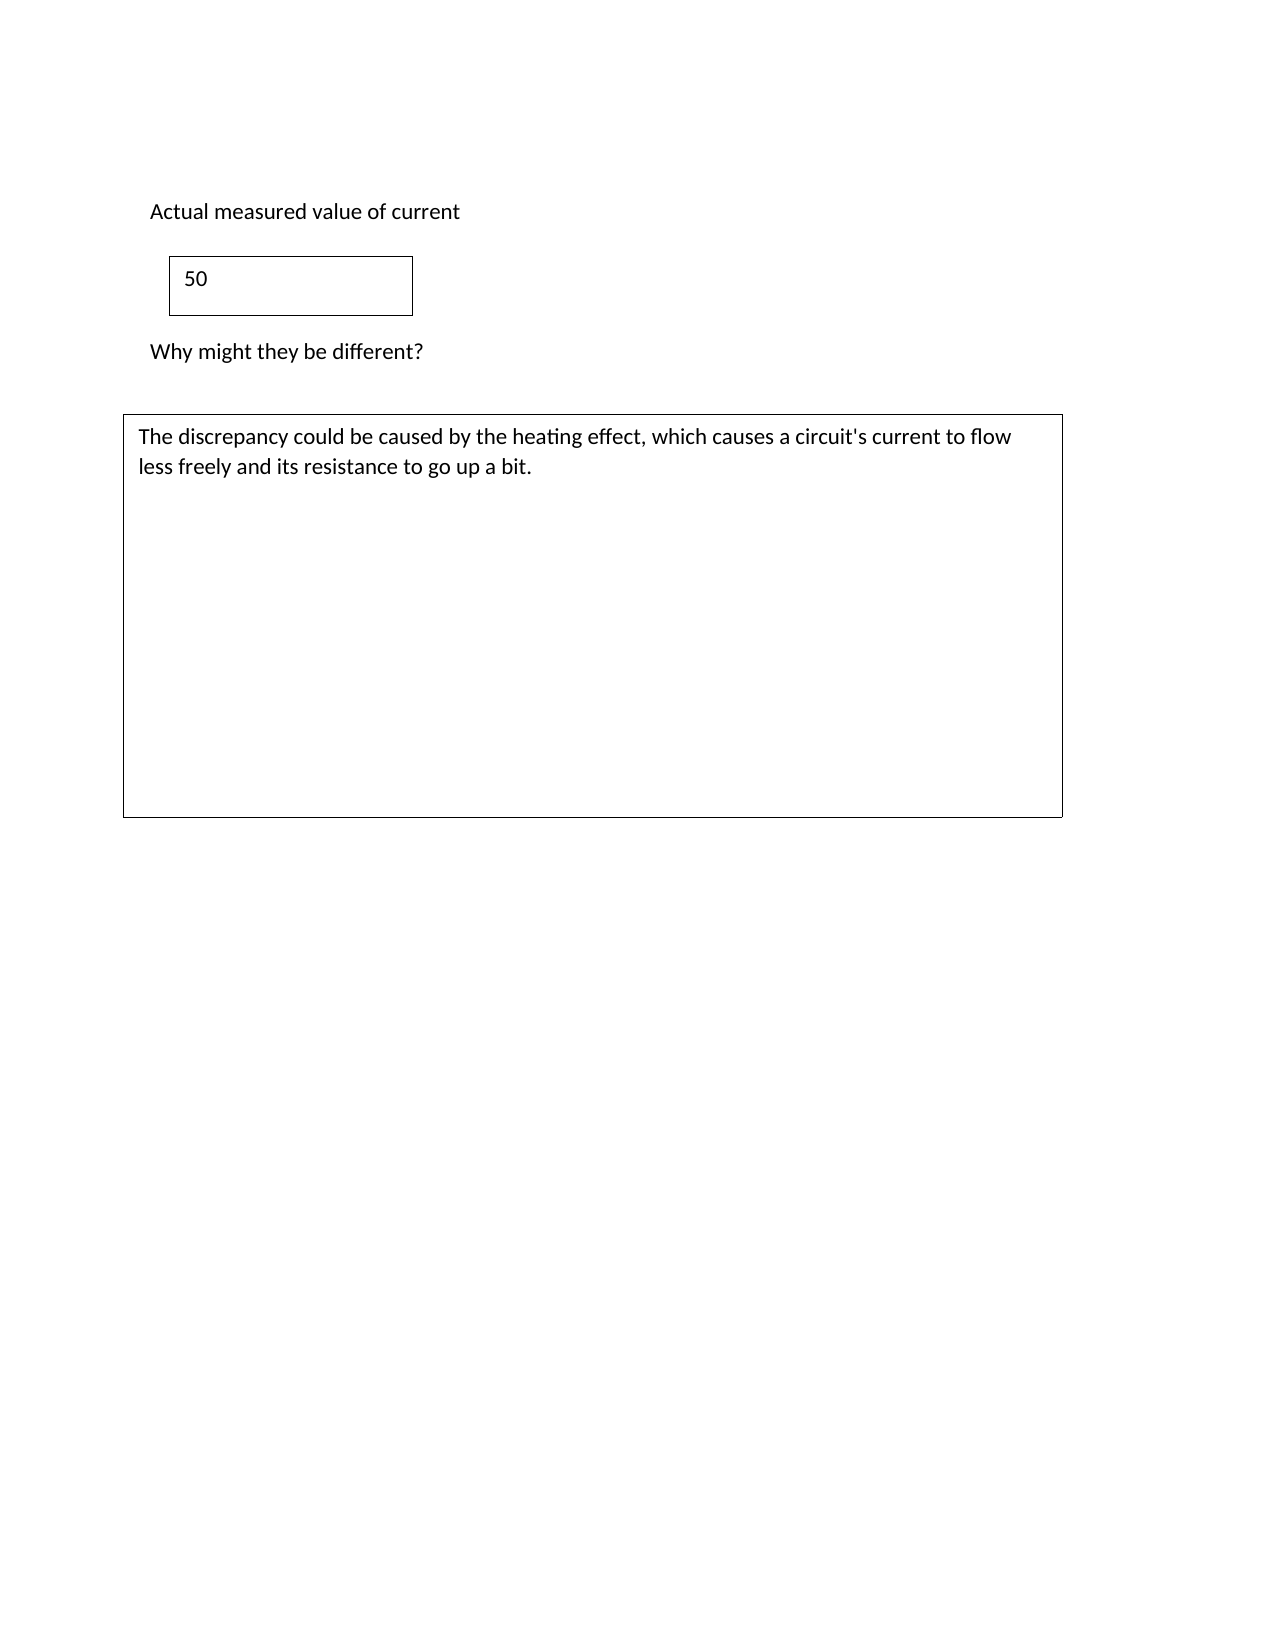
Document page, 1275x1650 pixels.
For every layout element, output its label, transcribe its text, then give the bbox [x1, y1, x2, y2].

text Why might they be different? [150, 337, 1125, 366]
text Actual measured value of current [150, 197, 1125, 225]
